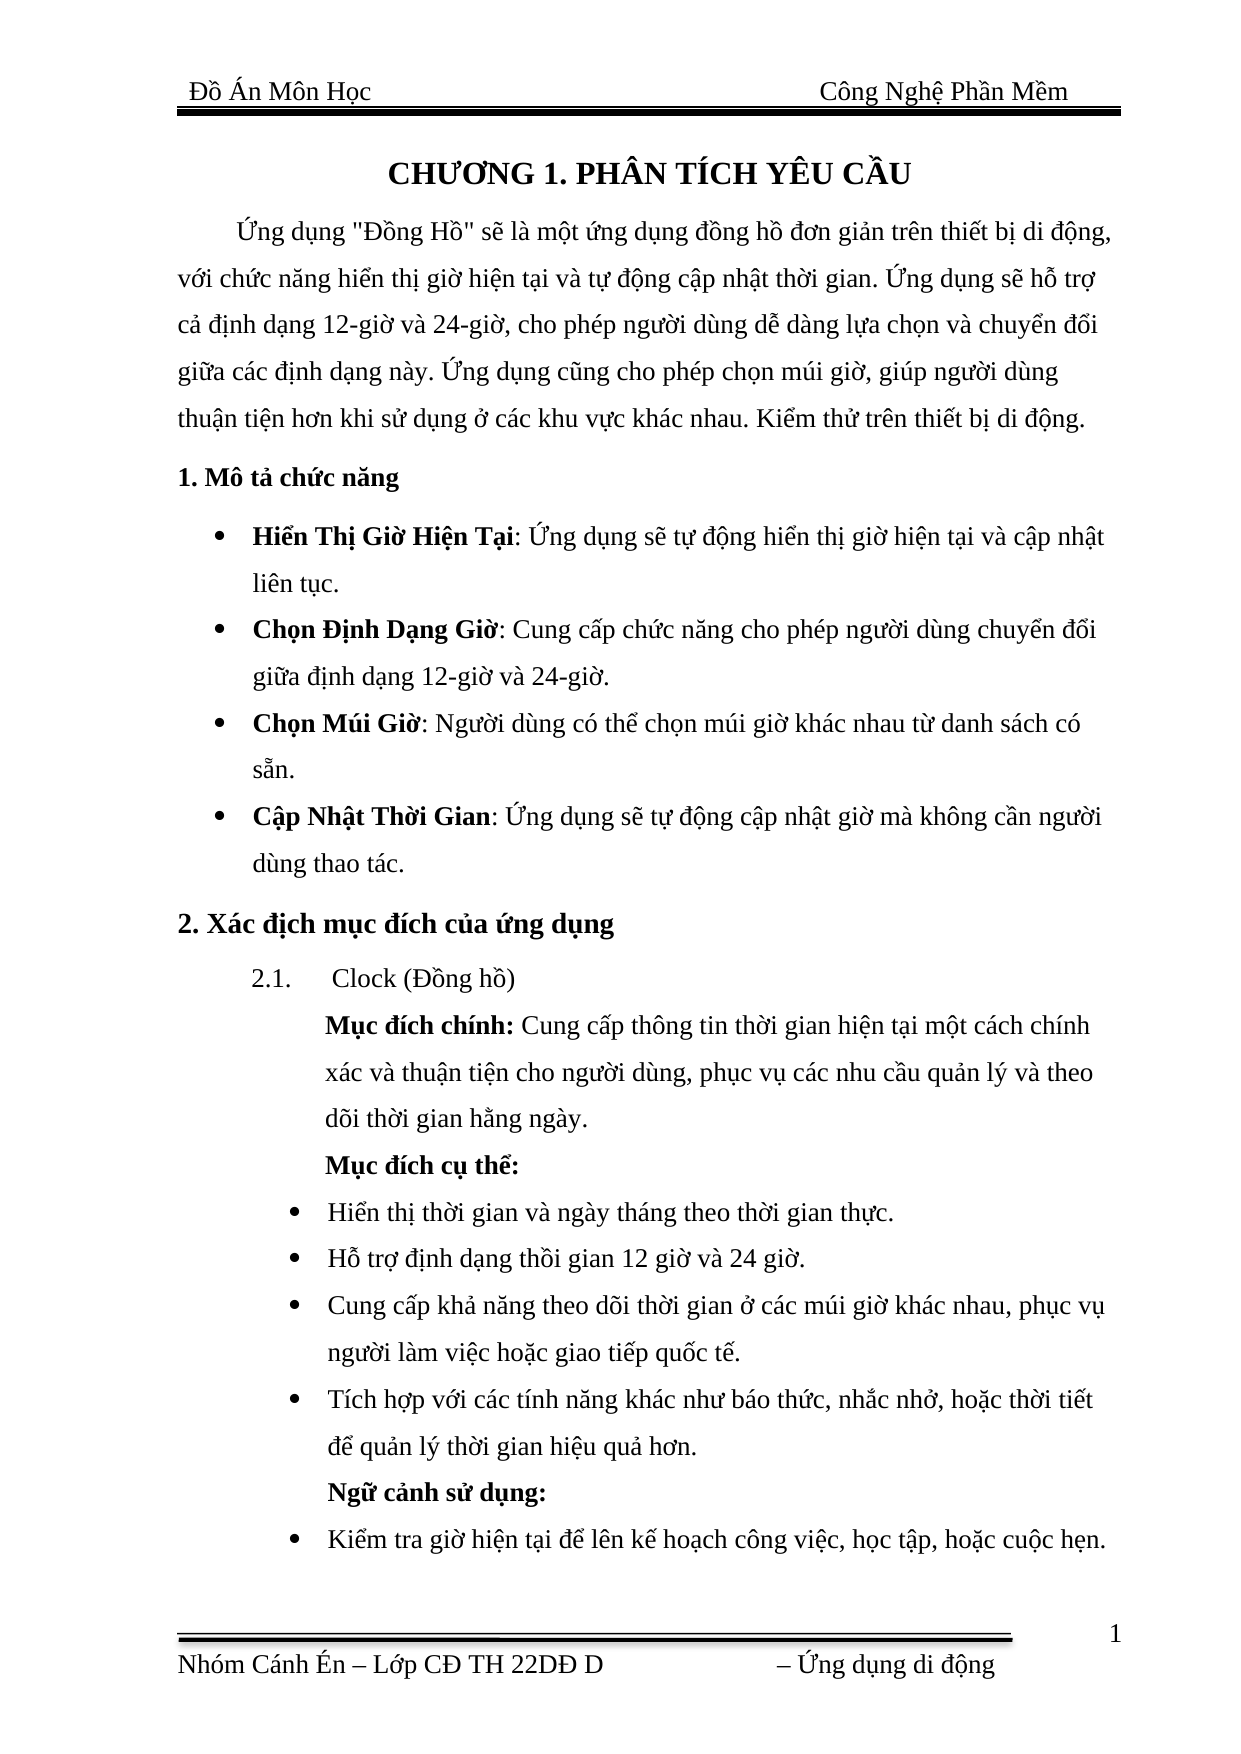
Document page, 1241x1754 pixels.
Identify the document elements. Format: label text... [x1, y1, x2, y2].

subtitle Xác địch mục đích của ứng dụng [177, 906, 1122, 940]
list Chọn Múi Giờ: Người dùng có thể chọn múi giờ khác nhau từ danh sách có sẵn. [215, 707, 1122, 785]
list Hiển Thị Giờ Hiện Tại: Ứng dụng sẽ tự động hiển thị giờ hiện tại và cập nhật liên tục. [215, 520, 1122, 598]
list Cập Nhật Thời Gian: Ứng dụng sẽ tự động cập nhật giờ mà không cần người dùng thao tác. [215, 800, 1122, 878]
text Ứng dụng "Đồng Hồ" sẽ là một ứng dụng đồng hồ đơn giản trên thiết bị di động, với chức năng hiển thị giờ hiện tại và tự động cập nhật thời gian. Ứng dụng sẽ hỗ trợ cả định dạng 12-giờ và 24-giờ, cho phép người dùng dễ dàng lựa chọn và chuyển đổi giữa các định dạng này. Ứng dụng cũng cho phép chọn múi giờ, giúp người dùng thuận tiện hơn khi sử dụng ở các khu vực khác nhau. Kiểm thử trên thiết bị di động. [177, 215, 1122, 433]
list Tích hợp với các tính năng khác như báo thức, nhắc nhở, hoặc thời tiết để quản lý thời gian hiệu quả hơn. Ngữ cảnh sử dụng: [290, 1383, 1122, 1507]
list Kiểm tra giờ hiện tại để lên kế hoạch công việc, học tập, hoặc cuộc hẹn. [290, 1523, 1122, 1554]
list Clock (Đồng hồ) Mục đích chính: Cung cấp thông tin thời gian hiện tại một cách chính xác và thuận tiện cho người dùng, phục vụ các nhu cầu quản lý và theo dõi thời gian hằng ngày. Mục đích cụ thể: [251, 962, 1122, 1180]
list Chọn Định Dạng Giờ: Cung cấp chức năng cho phép người dùng chuyển đổi giữa định dạng 12-giờ và 24-giờ. [215, 613, 1122, 691]
list Hỗ trợ định dạng thồi gian 12 giờ và 24 giờ. [290, 1242, 1122, 1274]
list Hiển thị thời gian và ngày tháng theo thời gian thực. [290, 1196, 1122, 1227]
subtitle Mô tả chức năng [177, 461, 1122, 492]
list Cung cấp khả năng theo dõi thời gian ở các múi giờ khác nhau, phục vụ người làm việc hoặc giao tiếp quốc tế. [290, 1289, 1122, 1367]
subtitle PHÂN TÍCH YÊU CẦU [177, 154, 1122, 191]
